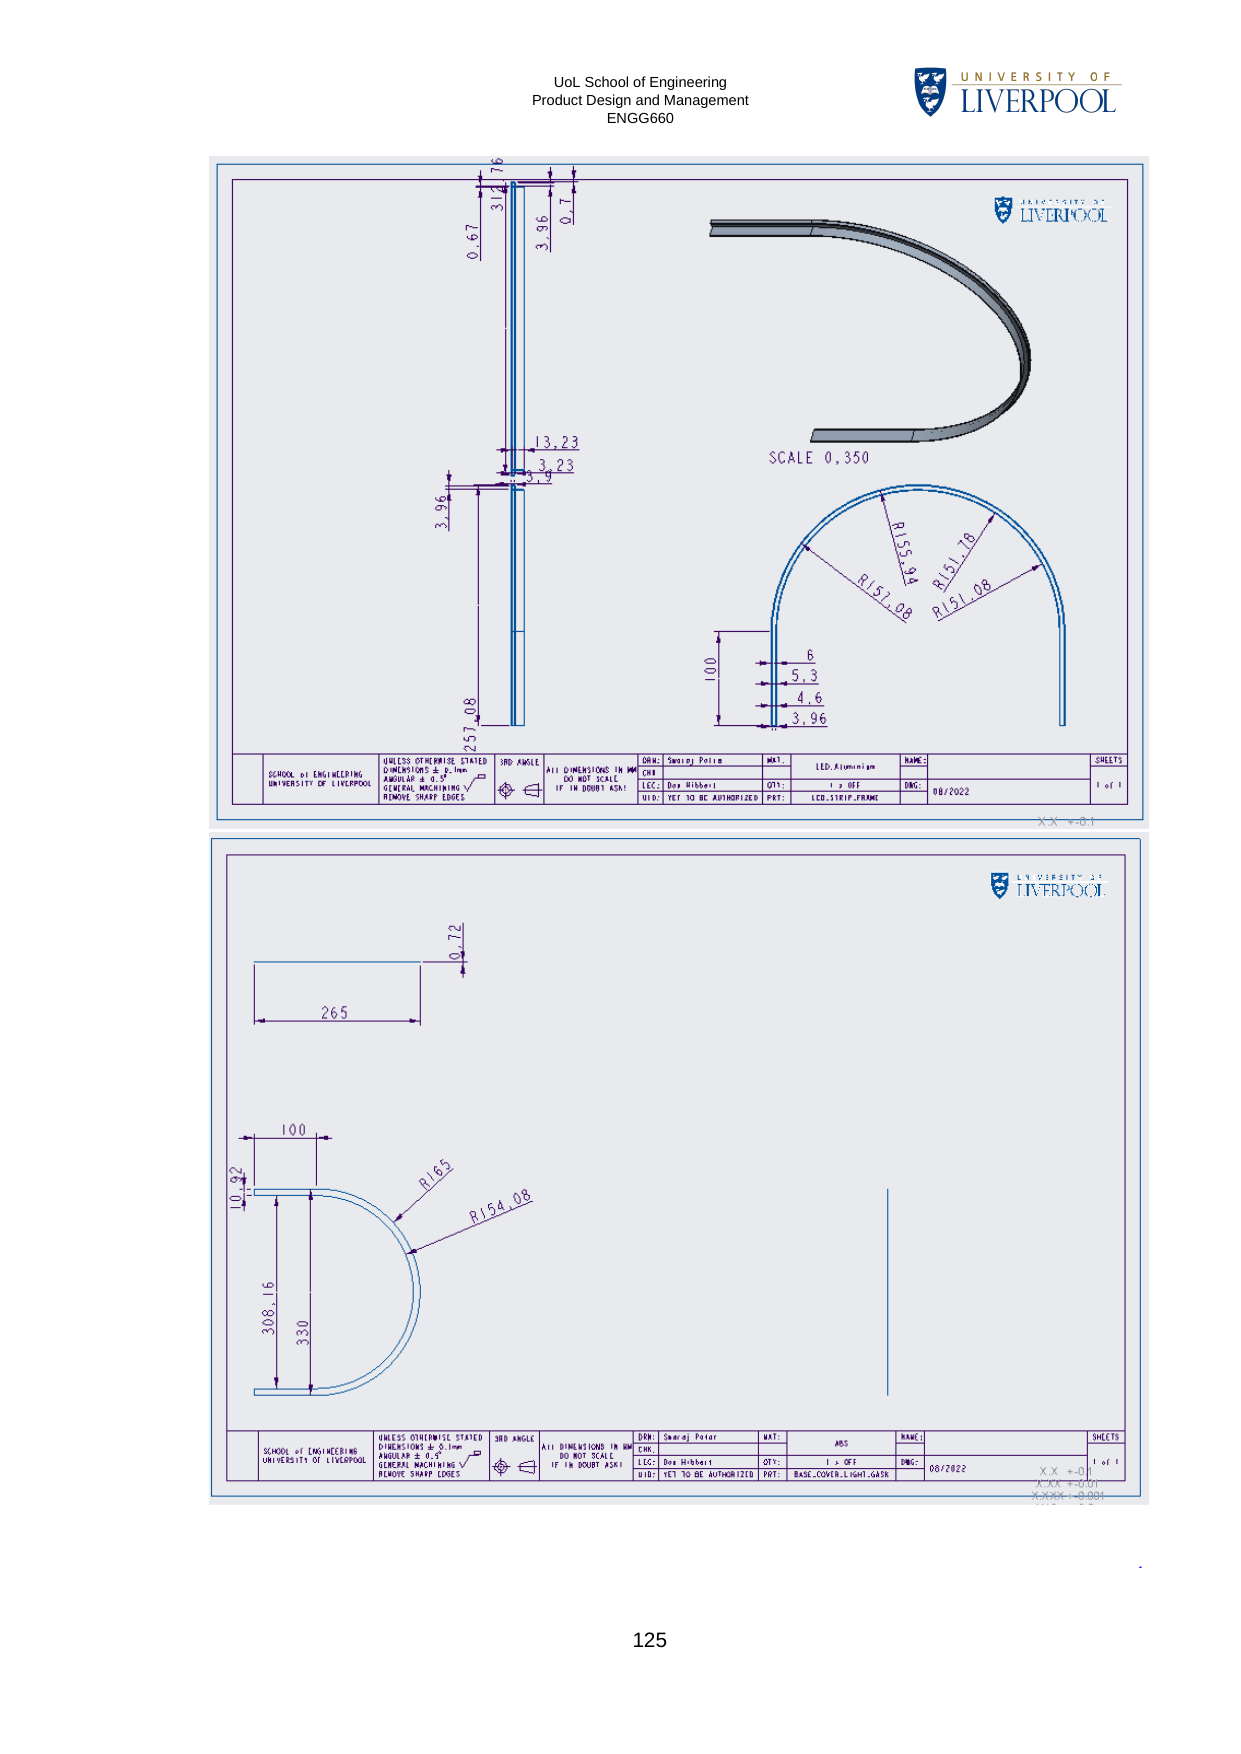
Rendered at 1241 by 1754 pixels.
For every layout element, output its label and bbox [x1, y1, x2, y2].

picture [209, 832, 1150, 1568]
picture [209, 29, 1153, 829]
